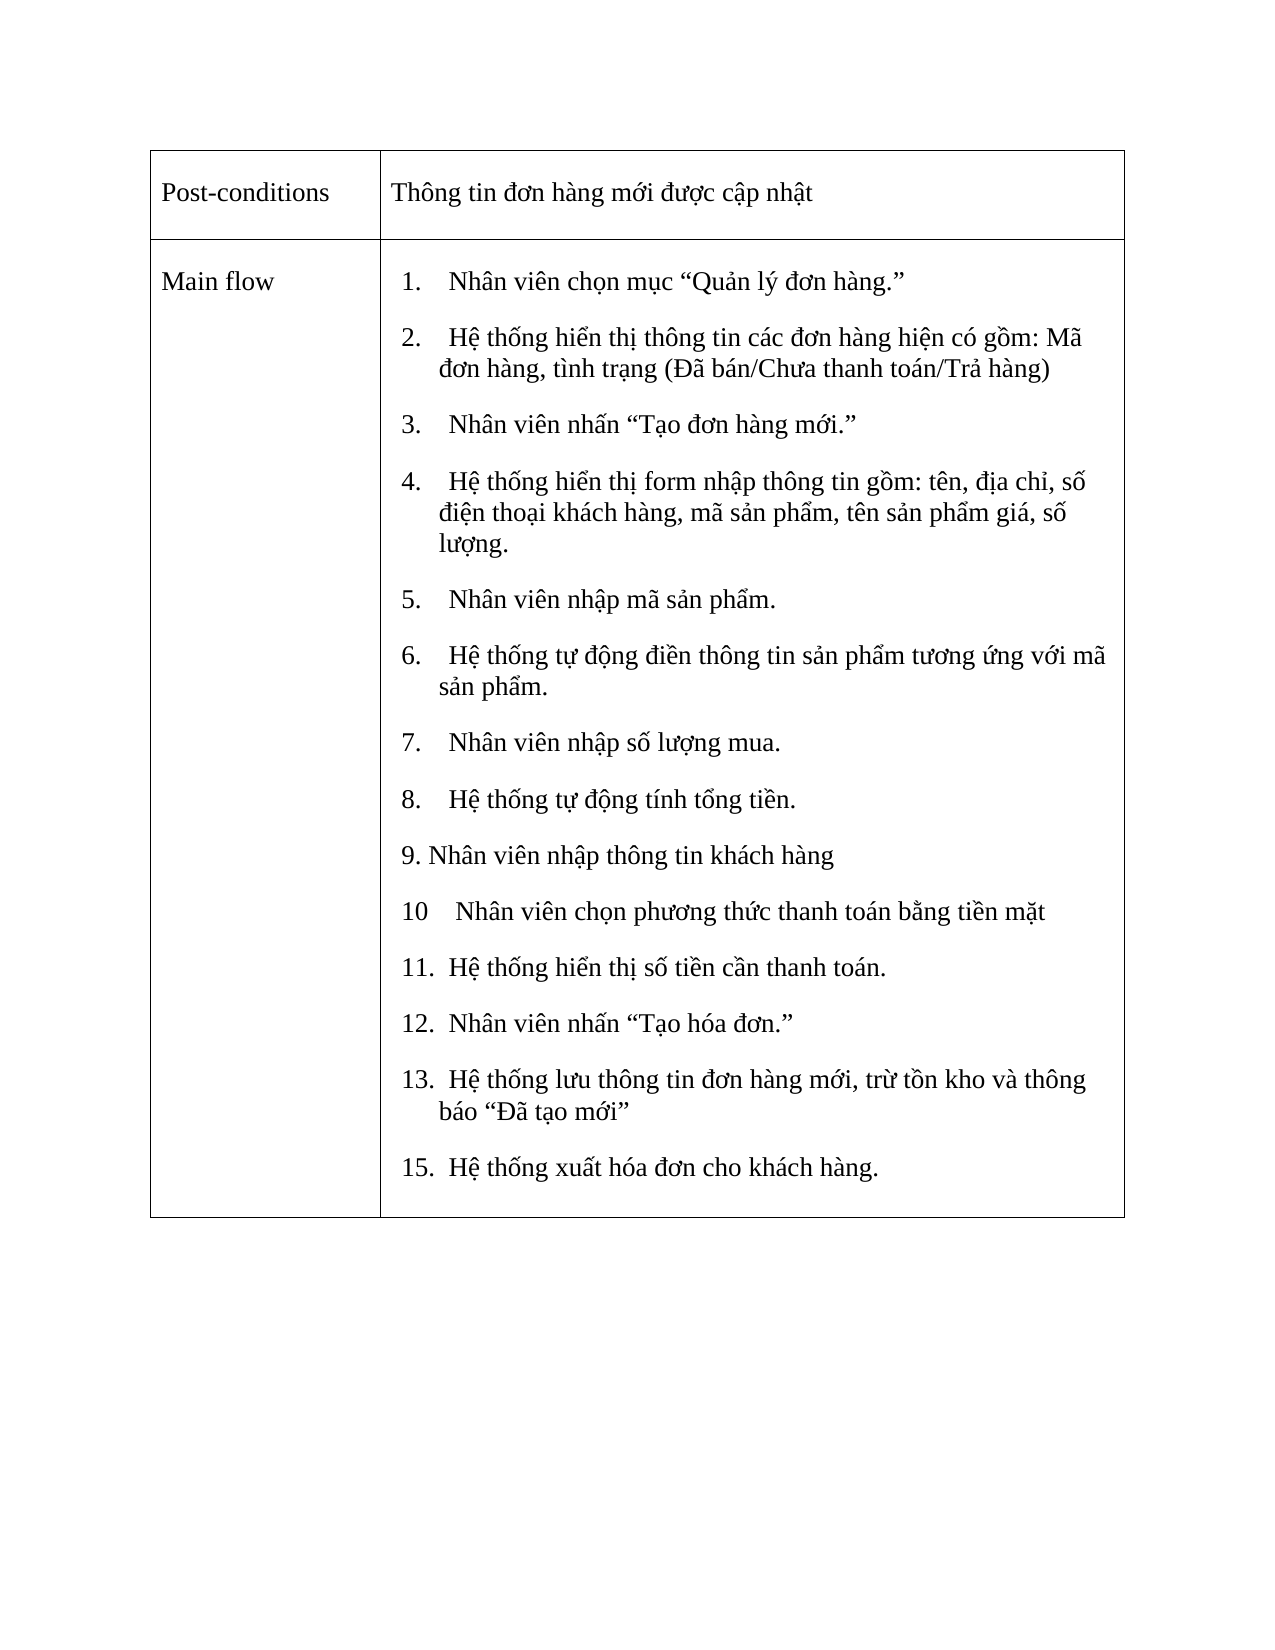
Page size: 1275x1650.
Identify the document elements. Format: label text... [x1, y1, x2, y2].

table_cell Post-conditions [151, 151, 380, 239]
table_cell 1. Nhân viên chọn mục “Quản lý đơn hàng.” 2. Hệ thống hiển thị thông tin các đơn hàng hiện có gồm: Mã đơn hàng, tình trạng (Đã bán/Chưa thanh toán/Trả hàng) 3. Nhân viên nhấn “Tạo đơn hàng mới.” 4. Hệ thống hiển thị form nhập thông tin gồm: tên, địa chỉ, số điện thoại khách hàng, mã sản phẩm, tên sản phẩm giá, số lượng. 5. Nhân viên nhập mã sản phẩm. 6. Hệ thống tự động điền thông tin sản phẩm tương ứng với mã sản phẩm. 7. Nhân viên nhập số lượng mua. 8. Hệ thống tự động tính tổng tiền. 9. Nhân viên nhập thông tin khách hàng 10 Nhân viên chọn phương thức thanh toán bằng tiền mặt 11. Hệ thống hiển thị số tiền cần thanh toán. 12. Nhân viên nhấn “Tạo hóa đơn.” 13. Hệ thống lưu thông tin đơn hàng mới, trừ tồn kho và thông báo “Đã tạo mới” 15. Hệ thống xuất hóa đơn cho khách hàng. [381, 240, 1124, 1217]
table_cell Thông tin đơn hàng mới được cập nhật [381, 151, 1124, 239]
table_cell Main flow [151, 240, 380, 1217]
